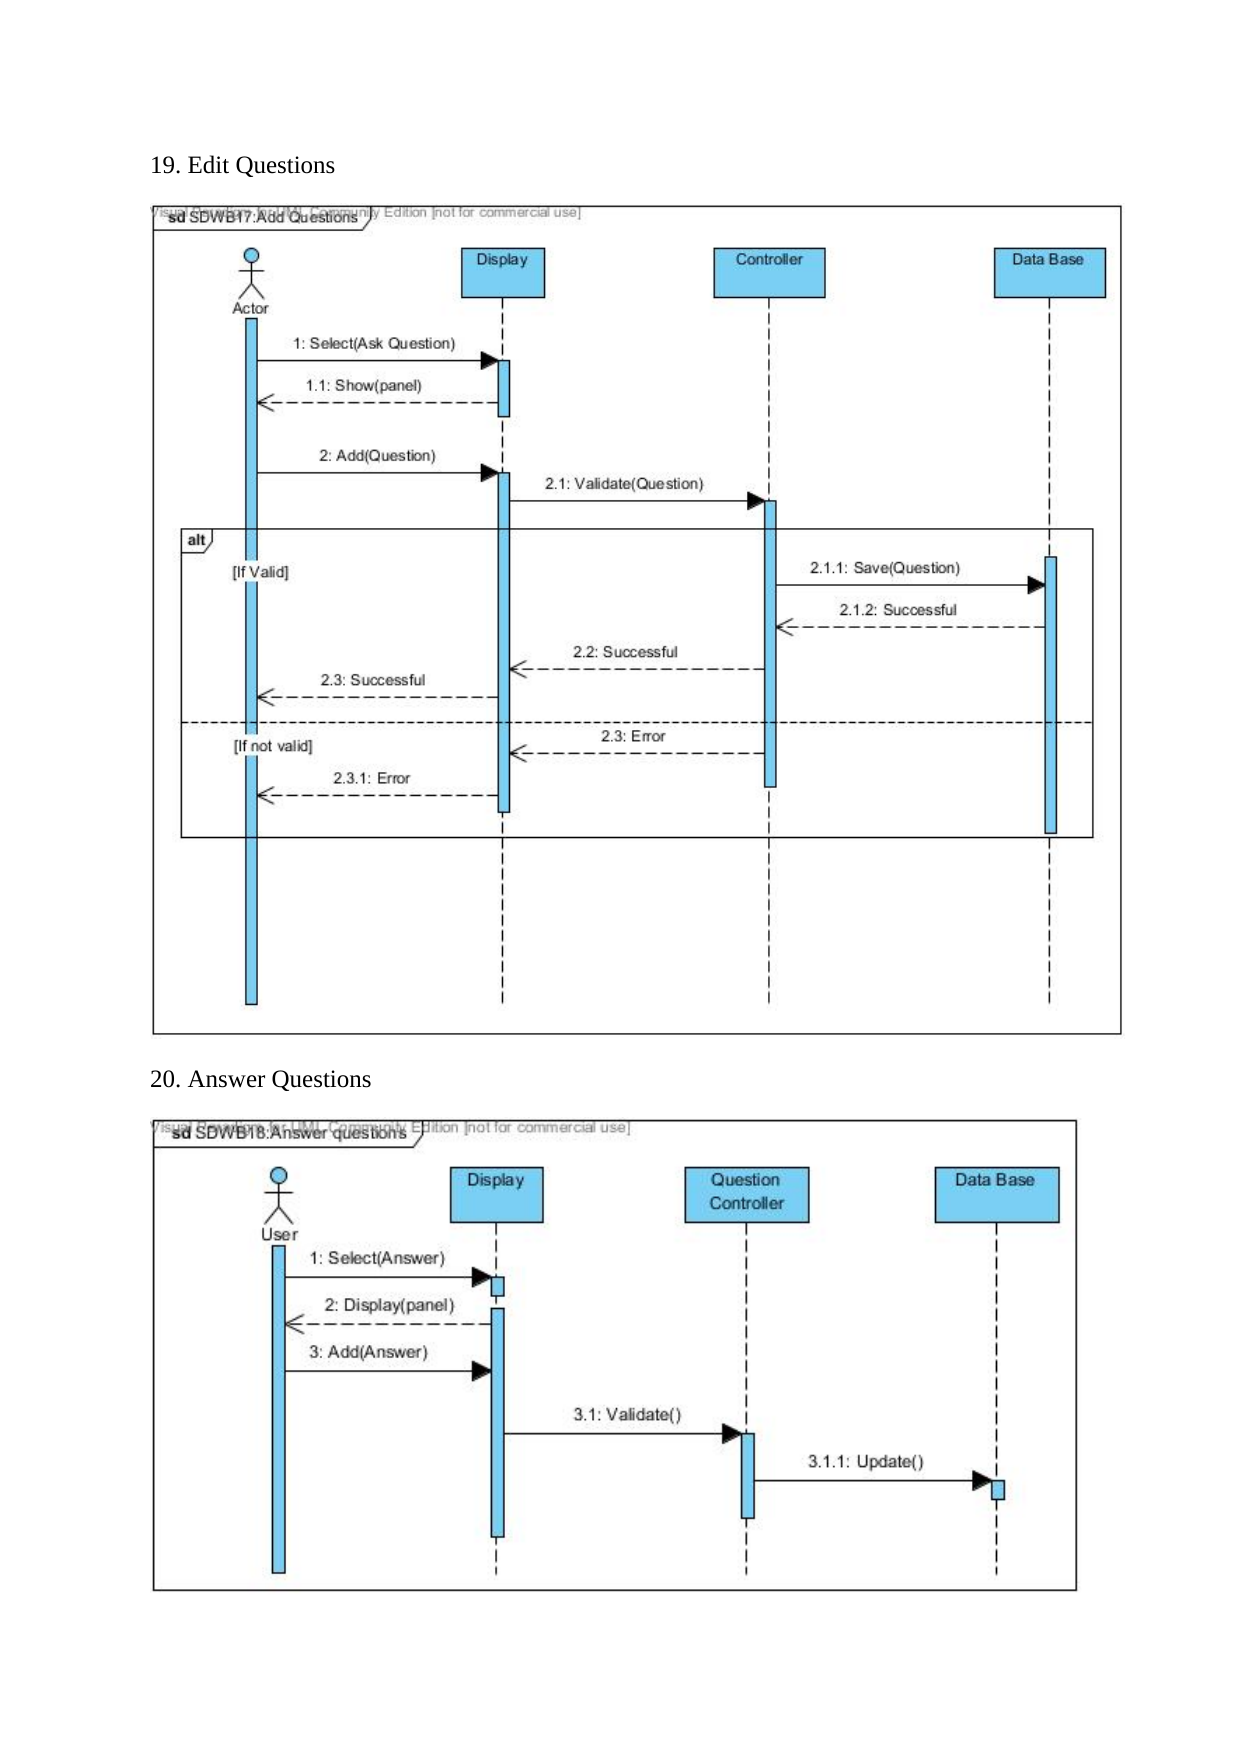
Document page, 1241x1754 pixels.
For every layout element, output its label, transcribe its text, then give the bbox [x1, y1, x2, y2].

text 19. Edit Questions [150, 150, 1090, 179]
picture [150, 1117, 1082, 1596]
text 20. Answer Questions [150, 1064, 1090, 1092]
picture [150, 203, 1125, 1039]
